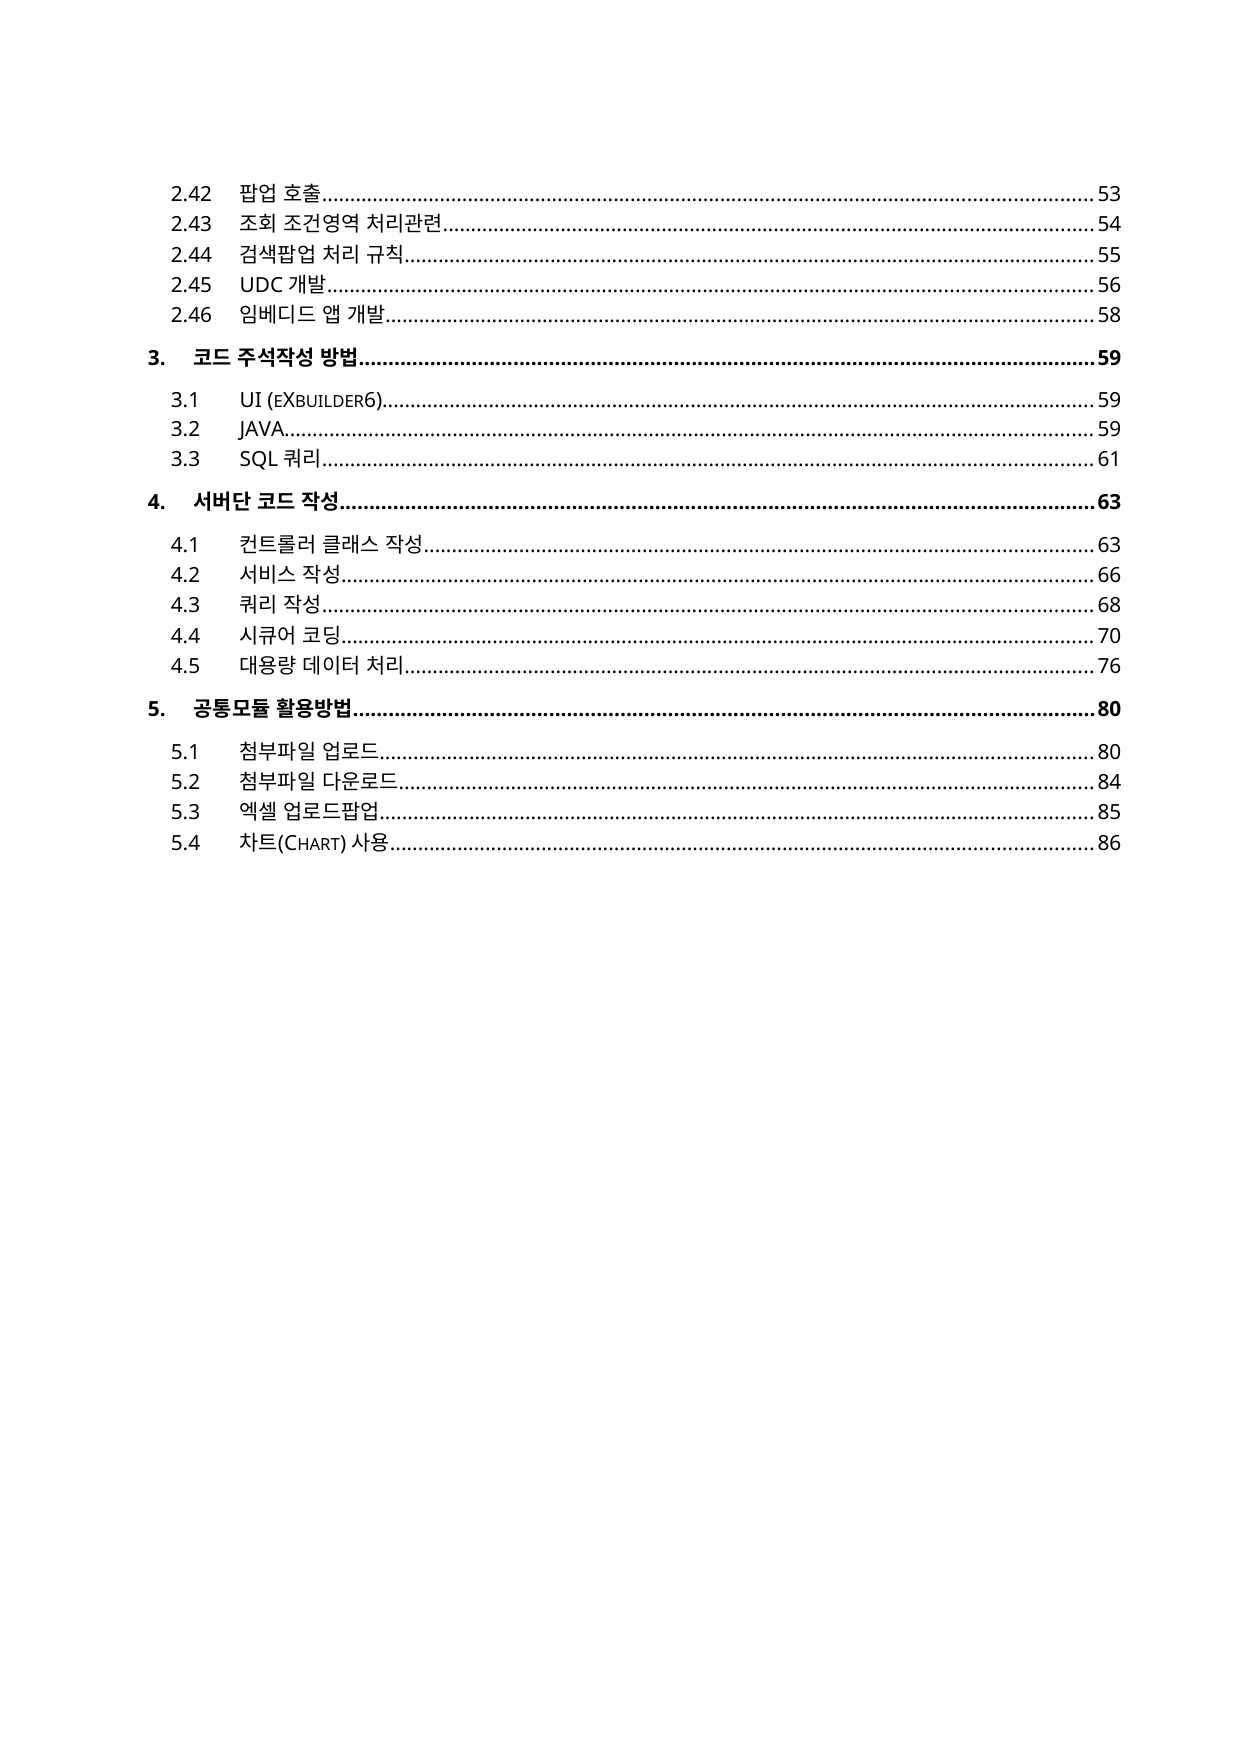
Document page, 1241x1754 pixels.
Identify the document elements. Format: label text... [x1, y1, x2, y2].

text 5.1 첨부파일 업로드 80 [171, 735, 1122, 765]
text 2.43 조회 조건영역 처리관련 54 [171, 207, 1122, 238]
text 4.1 컨트롤러 클래스 작성 63 [171, 528, 1122, 558]
text 2.44 검색팝업 처리 규칙 55 [171, 238, 1122, 268]
text 4.2 서비스 작성 66 [171, 558, 1122, 589]
text 4.3 쿼리 작성 68 [171, 589, 1122, 619]
text 3.3 SQL 쿼리 61 [171, 442, 1122, 473]
text 4.5 대용량 데이터 처리 76 [171, 649, 1122, 679]
text 2.46 임베디드 앱 개발 58 [171, 298, 1122, 329]
text 4.4 시큐어 코딩 70 [171, 619, 1122, 649]
text 5.4 차트(Chart) 사용 86 [171, 826, 1122, 856]
text 5.3 엑셀 업로드팝업 85 [171, 796, 1122, 826]
text 3.1 UI (eXbuilder6) 59 [171, 384, 1122, 413]
text 2.42 팝업 호출 53 [171, 177, 1122, 207]
text 4. 서버단 코드 작성 63 [148, 485, 1122, 516]
text 3.2 JAVA 59 [171, 413, 1122, 442]
text 5. 공통모듈 활용방법 80 [148, 692, 1122, 722]
text 5.2 첨부파일 다운로드 84 [171, 765, 1122, 796]
text 3. 코드 주석작성 방법 59 [148, 341, 1122, 372]
text 2.45 UDC 개발 56 [171, 268, 1122, 298]
